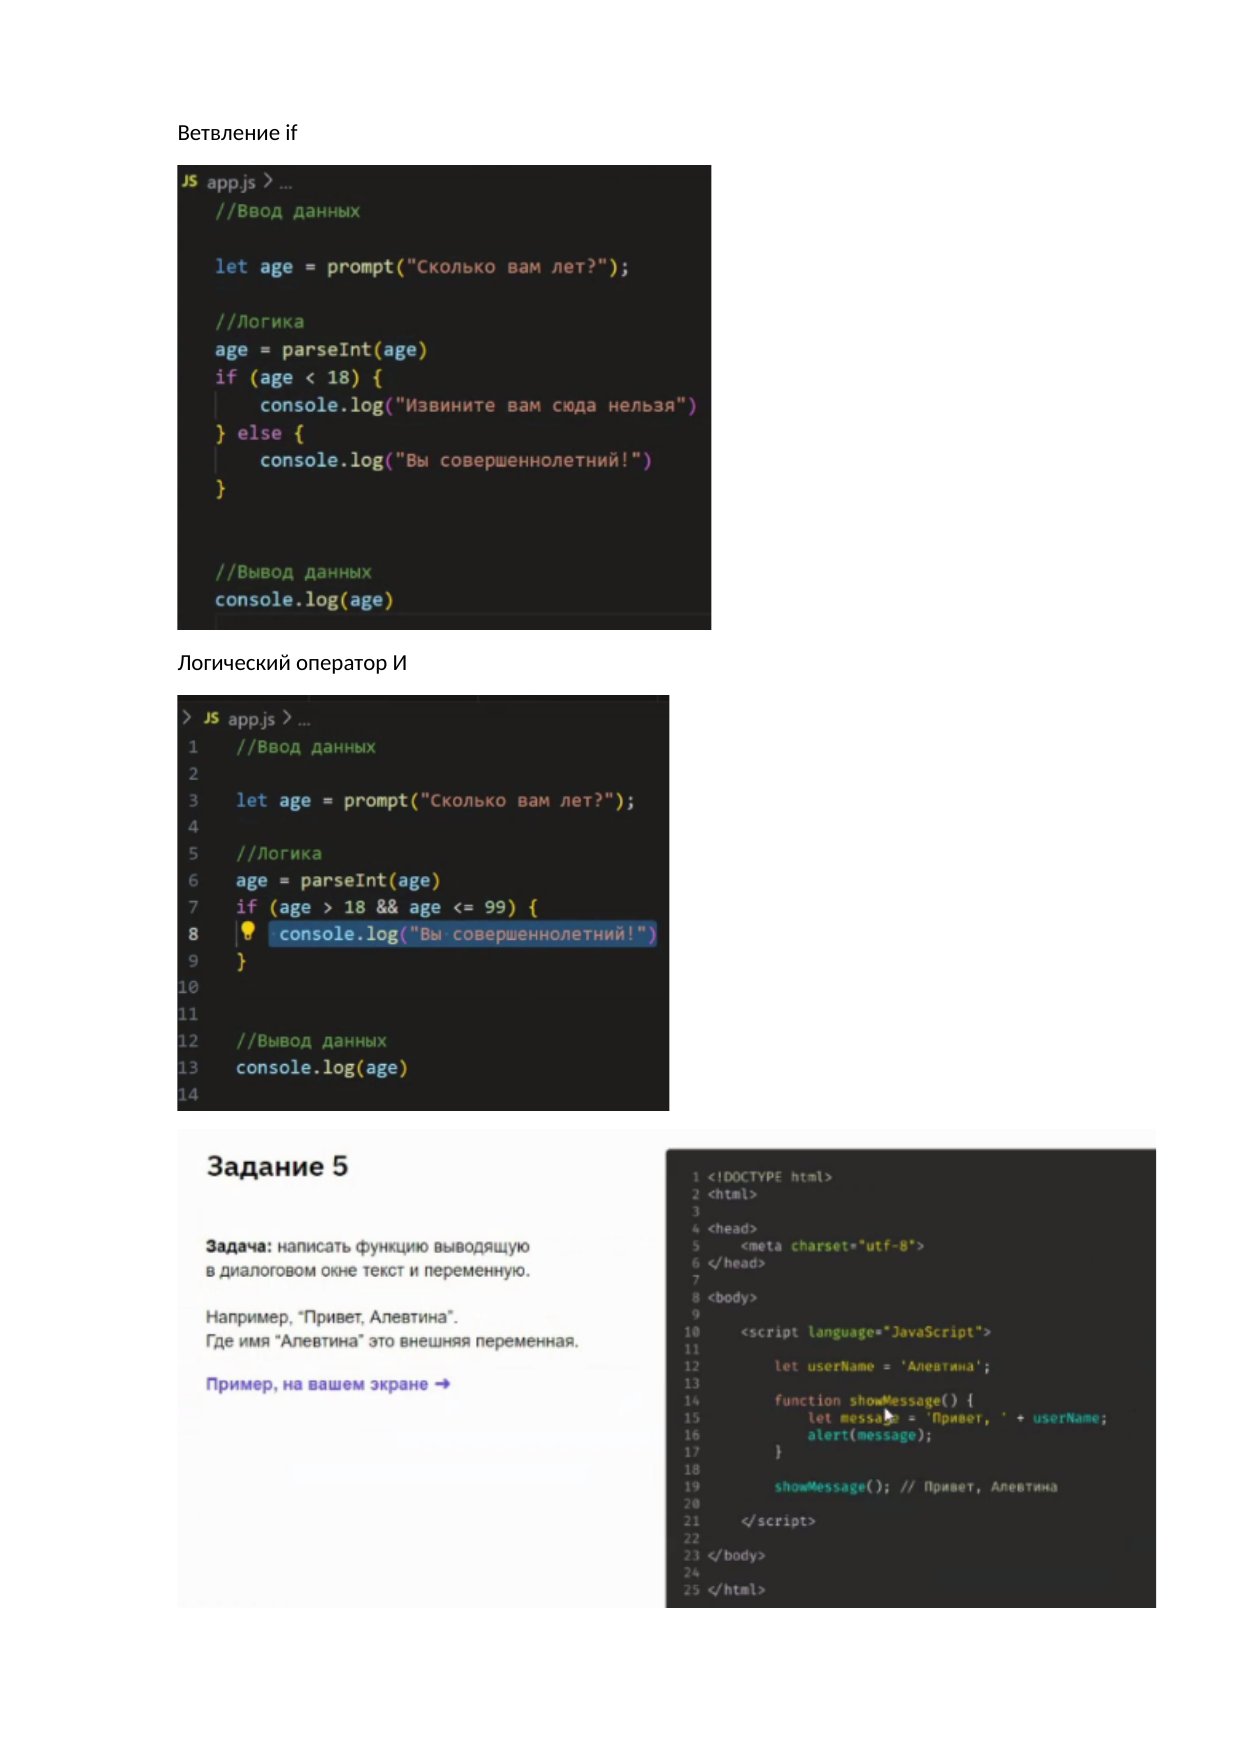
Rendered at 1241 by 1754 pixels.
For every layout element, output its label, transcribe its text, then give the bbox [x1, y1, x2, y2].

picture [177, 695, 670, 1111]
text Логический оператор И [177, 648, 1152, 676]
text Ветвление if [177, 118, 1152, 146]
picture [177, 1129, 1157, 1608]
picture [177, 165, 712, 630]
